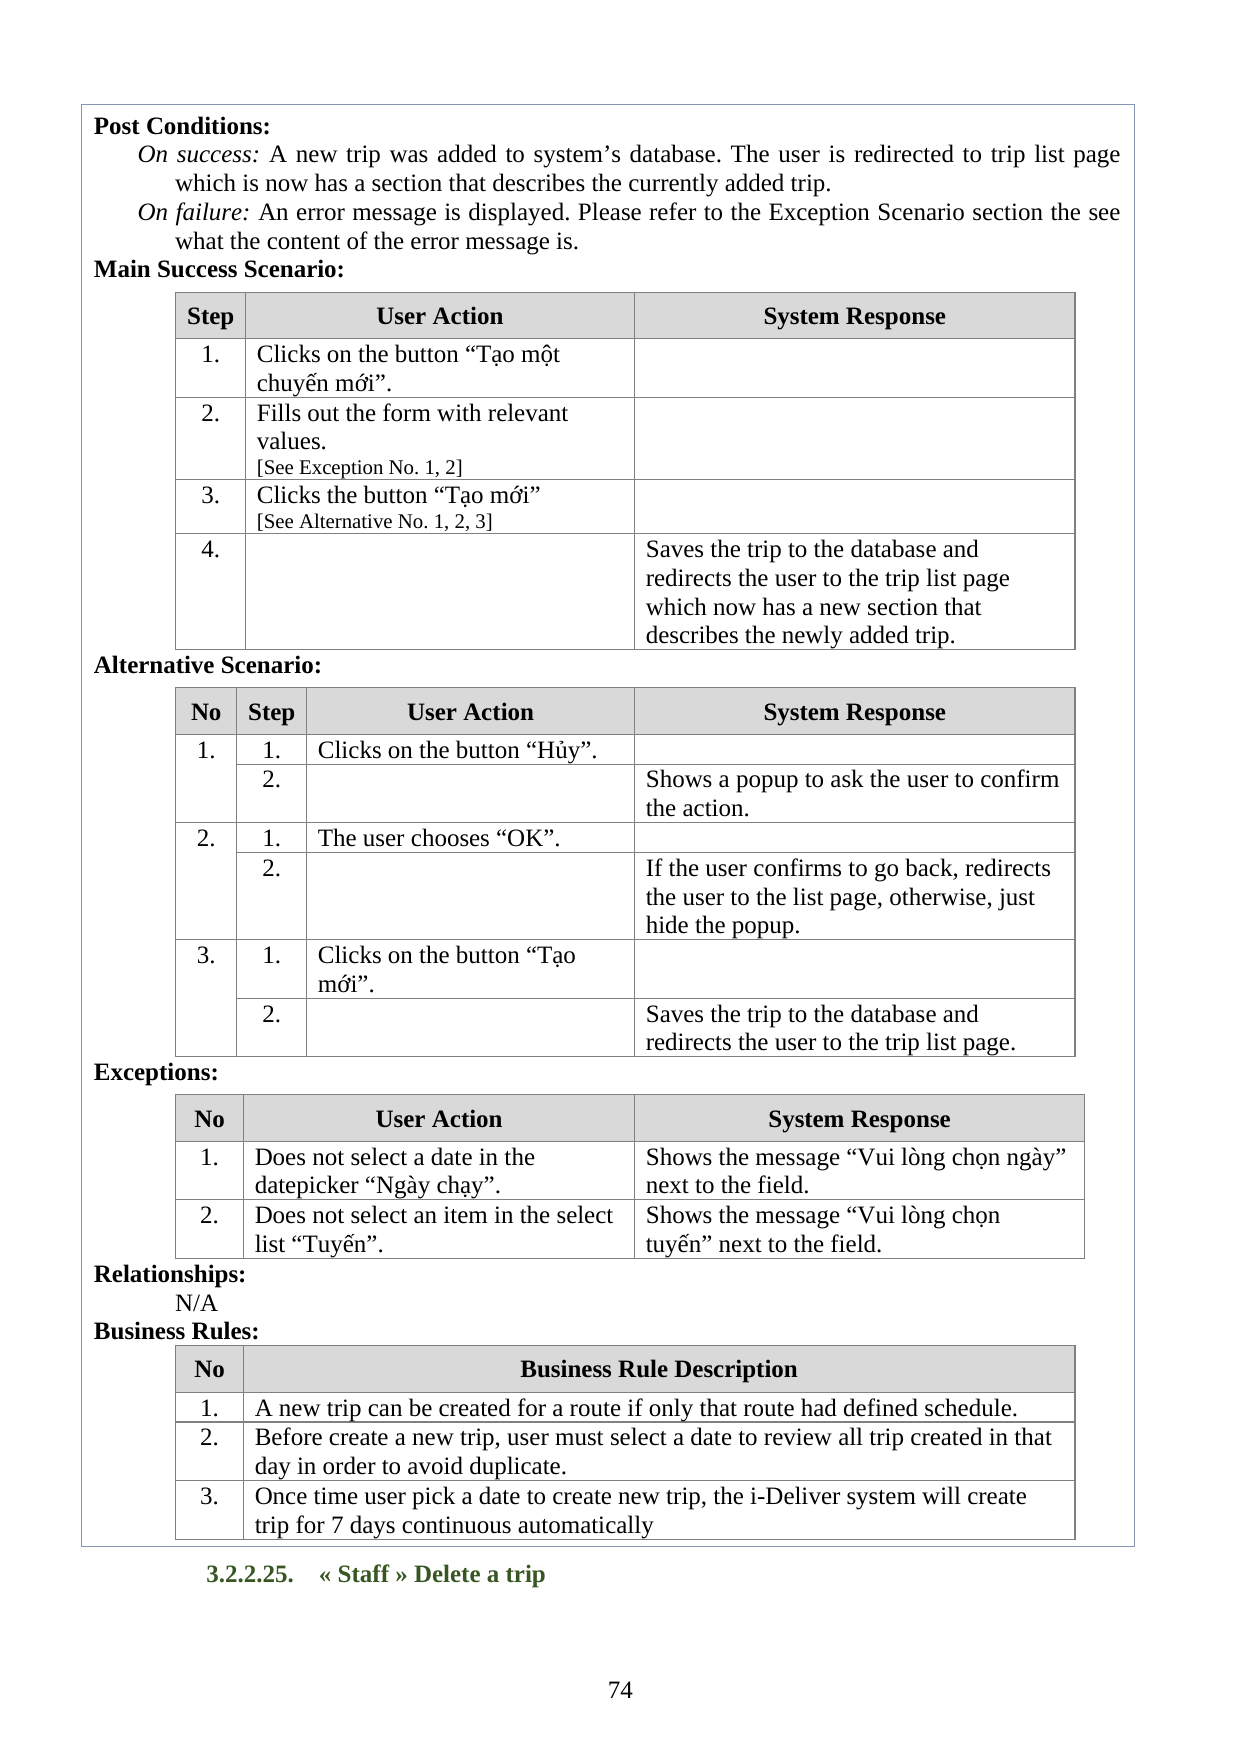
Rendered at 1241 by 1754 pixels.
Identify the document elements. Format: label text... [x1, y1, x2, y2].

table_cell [82, 105, 1134, 1546]
subtitle « Staff » Delete a trip [206, 1559, 1146, 1588]
